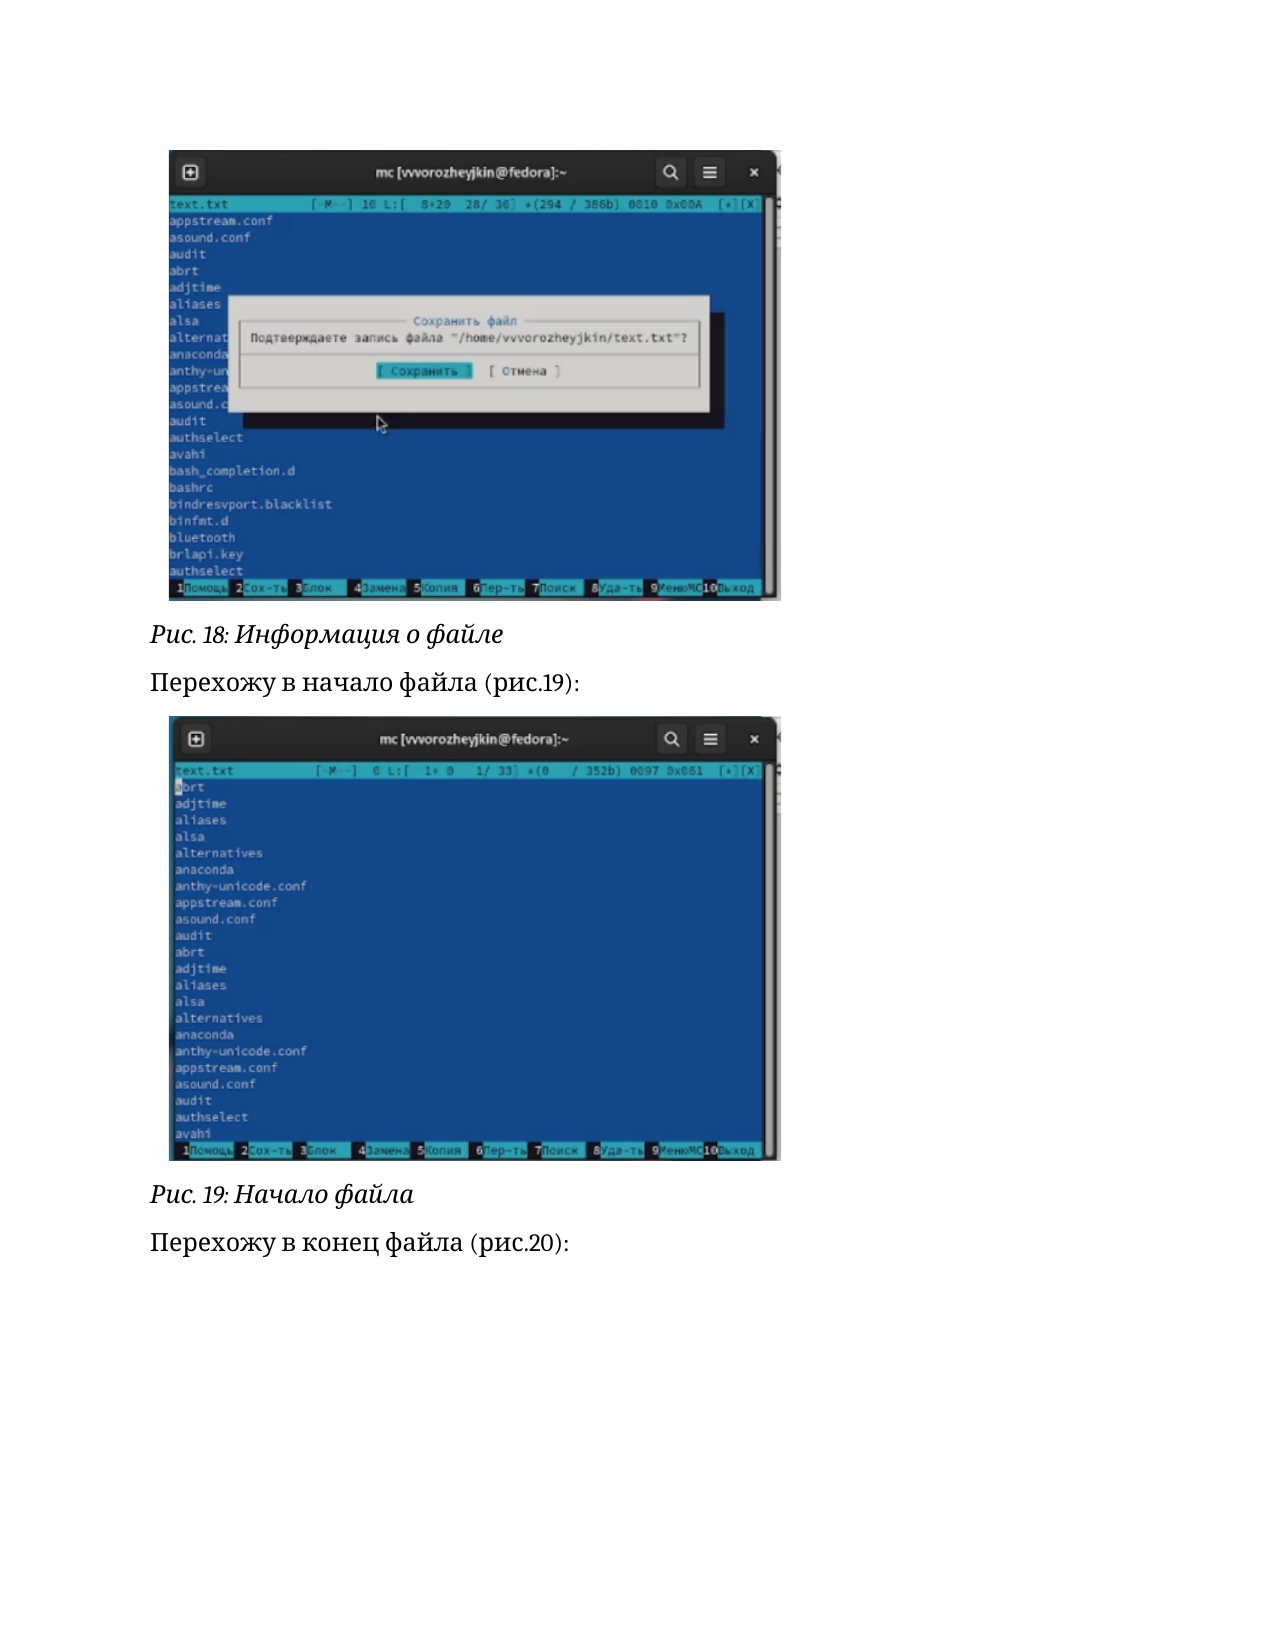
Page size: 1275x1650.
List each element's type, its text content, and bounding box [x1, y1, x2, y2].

text Рис. 19: Начало файла [150, 1181, 1125, 1210]
text Перехожу в конец файла (рис.20): [150, 1228, 1125, 1257]
text Перехожу в начало файла (рис.19): [150, 669, 1125, 698]
picture [168, 150, 782, 601]
text Рис. 18: Информация о файле [150, 621, 1125, 650]
picture [168, 716, 782, 1161]
